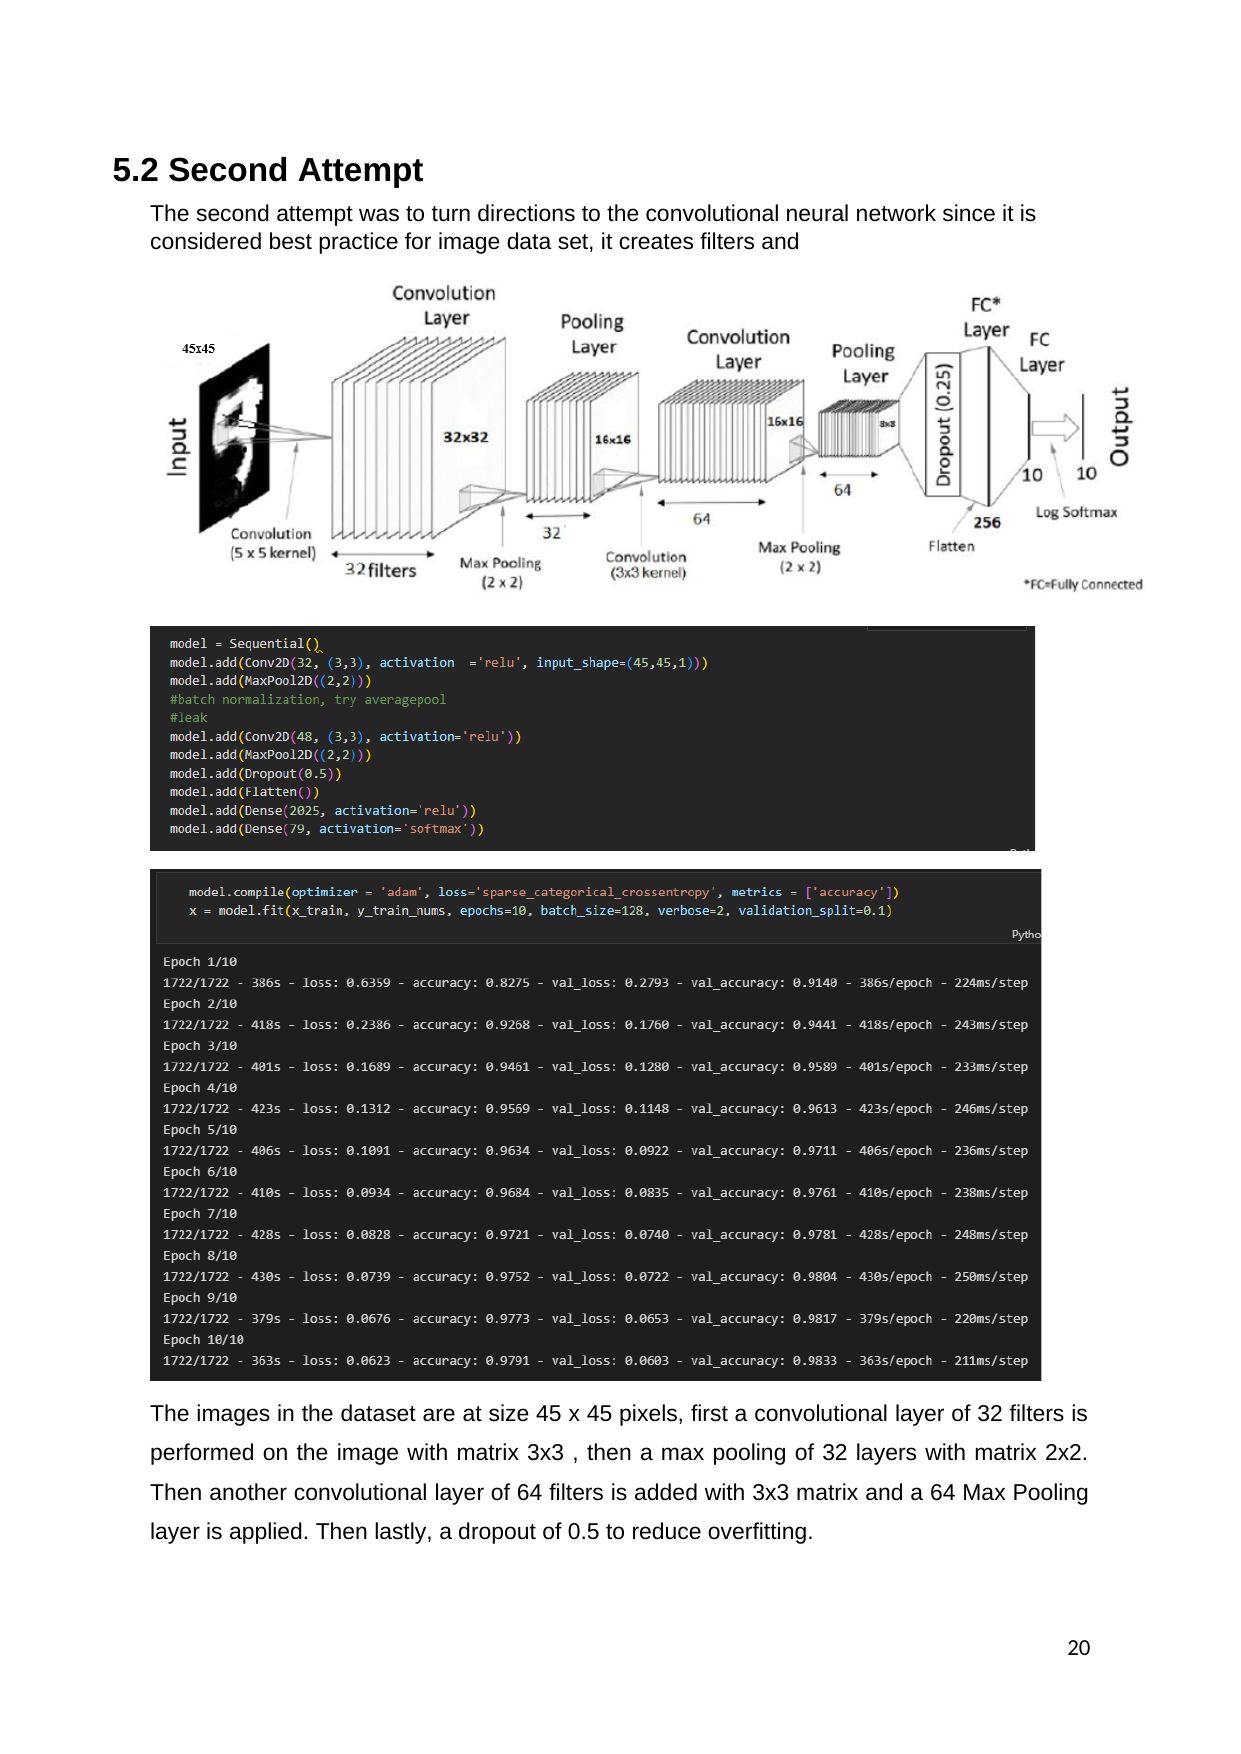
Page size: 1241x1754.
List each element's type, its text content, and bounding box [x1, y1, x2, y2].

text The second attempt was to turn directions to the convolutional neural network since it is considered best practice for image data set, it creates filters and [150, 200, 1090, 254]
text The images in the dataset are at size 45 x 45 pixels, first a convolutional layer of 32 filters is performed on the image with matrix 3x3 , then a max pooling of 32 layers with matrix 2x2. Then another convolutional layer of 64 filters is added with 3x3 matrix and a 64 Max Pooling layer is applied. Then lastly, a dropout of 0.5 to reduce overfitting. [150, 1400, 1090, 1544]
picture [150, 626, 1036, 851]
subtitle 5.2 Second Attempt [112, 150, 1090, 188]
picture [150, 273, 1165, 608]
picture [150, 869, 1042, 1381]
